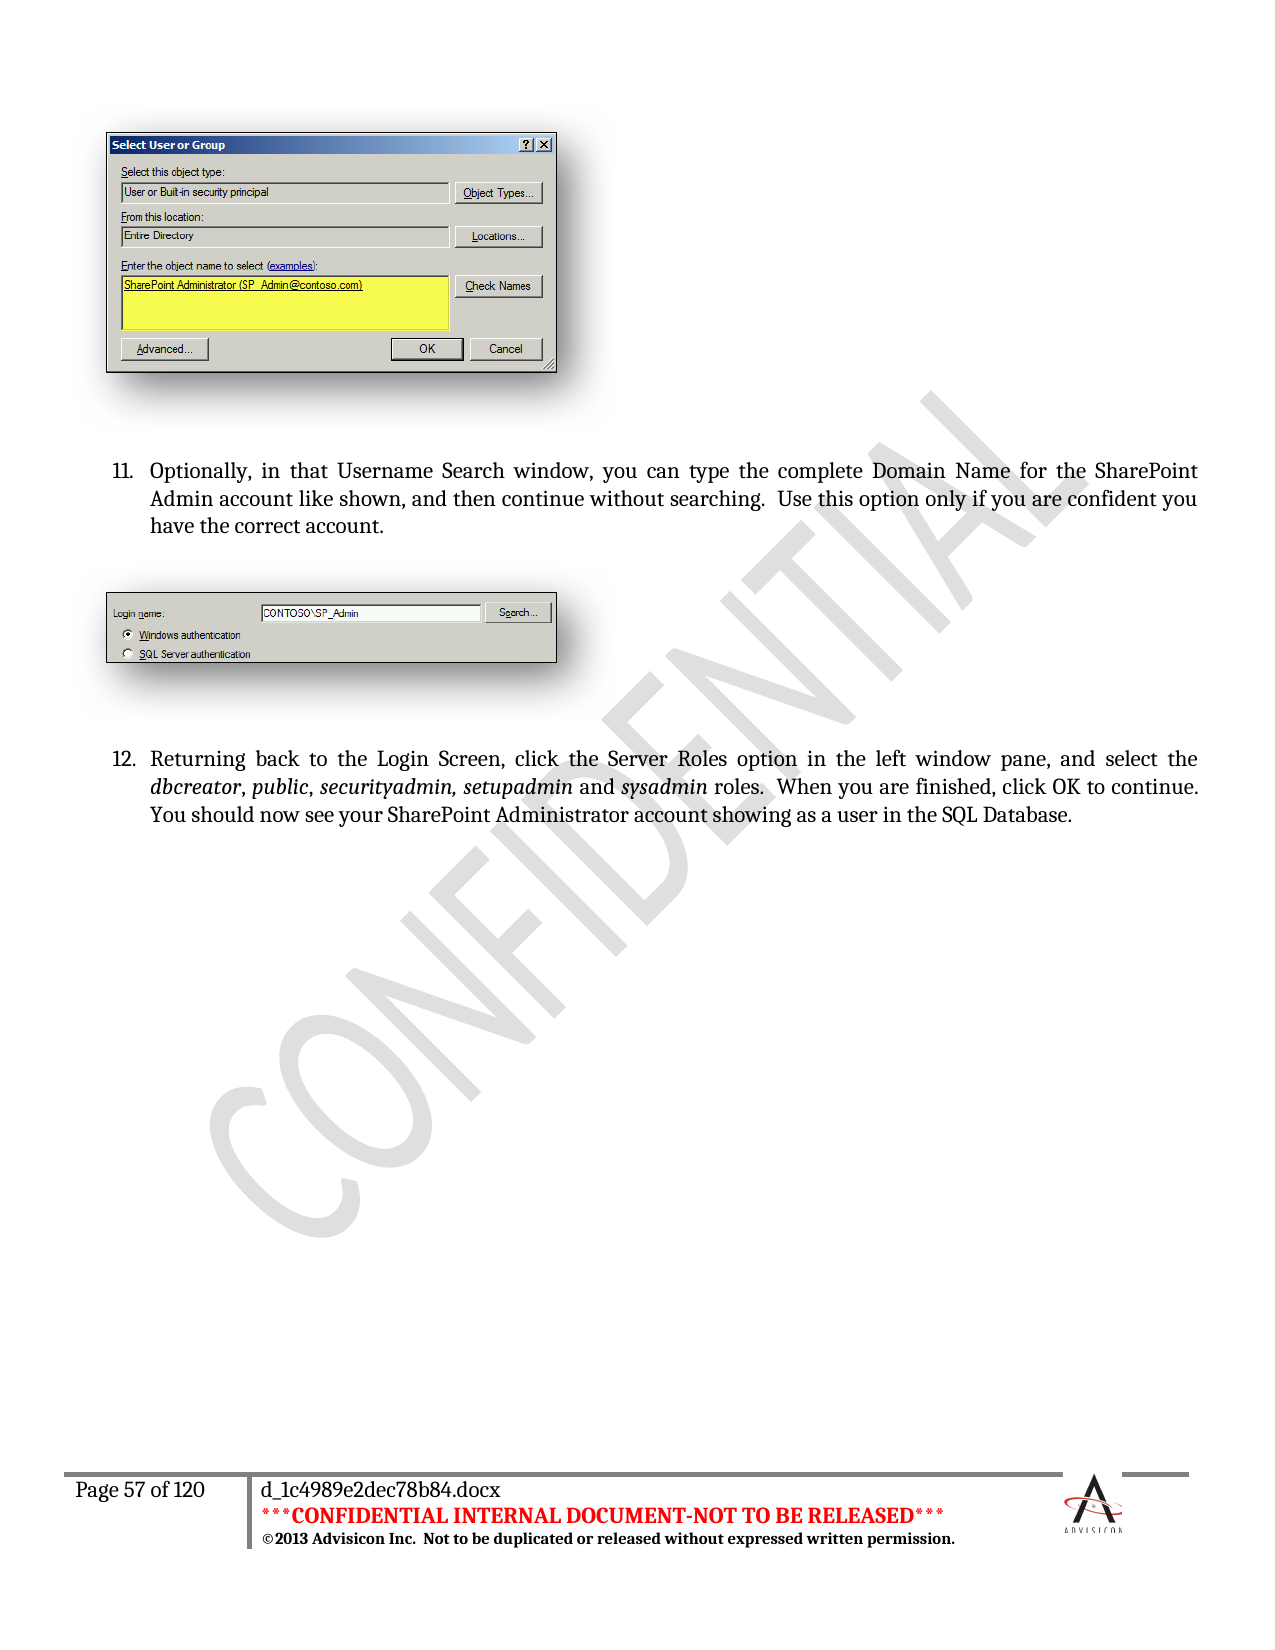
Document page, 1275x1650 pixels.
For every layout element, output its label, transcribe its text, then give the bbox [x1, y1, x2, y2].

list Optionally, in that Username Search window, you can type the complete Domain Name for the SharePoint Admin account like shown, and then continue without searching. Use this option only if you are confident you have the correct account. [112, 458, 1200, 539]
picture [1062, 1472, 1086, 1507]
list Returning back to the Login Screen, click the Server Roles option in the left window pane, and select the dbcreator, public, securityadmin, setupadmin and sysadmin roles. When you are finished, click OK to continue. You should now see your SharePoint Administrator account showing as a user in the SQL Database. [112, 746, 1200, 828]
picture [107, 133, 556, 372]
picture [107, 593, 556, 662]
